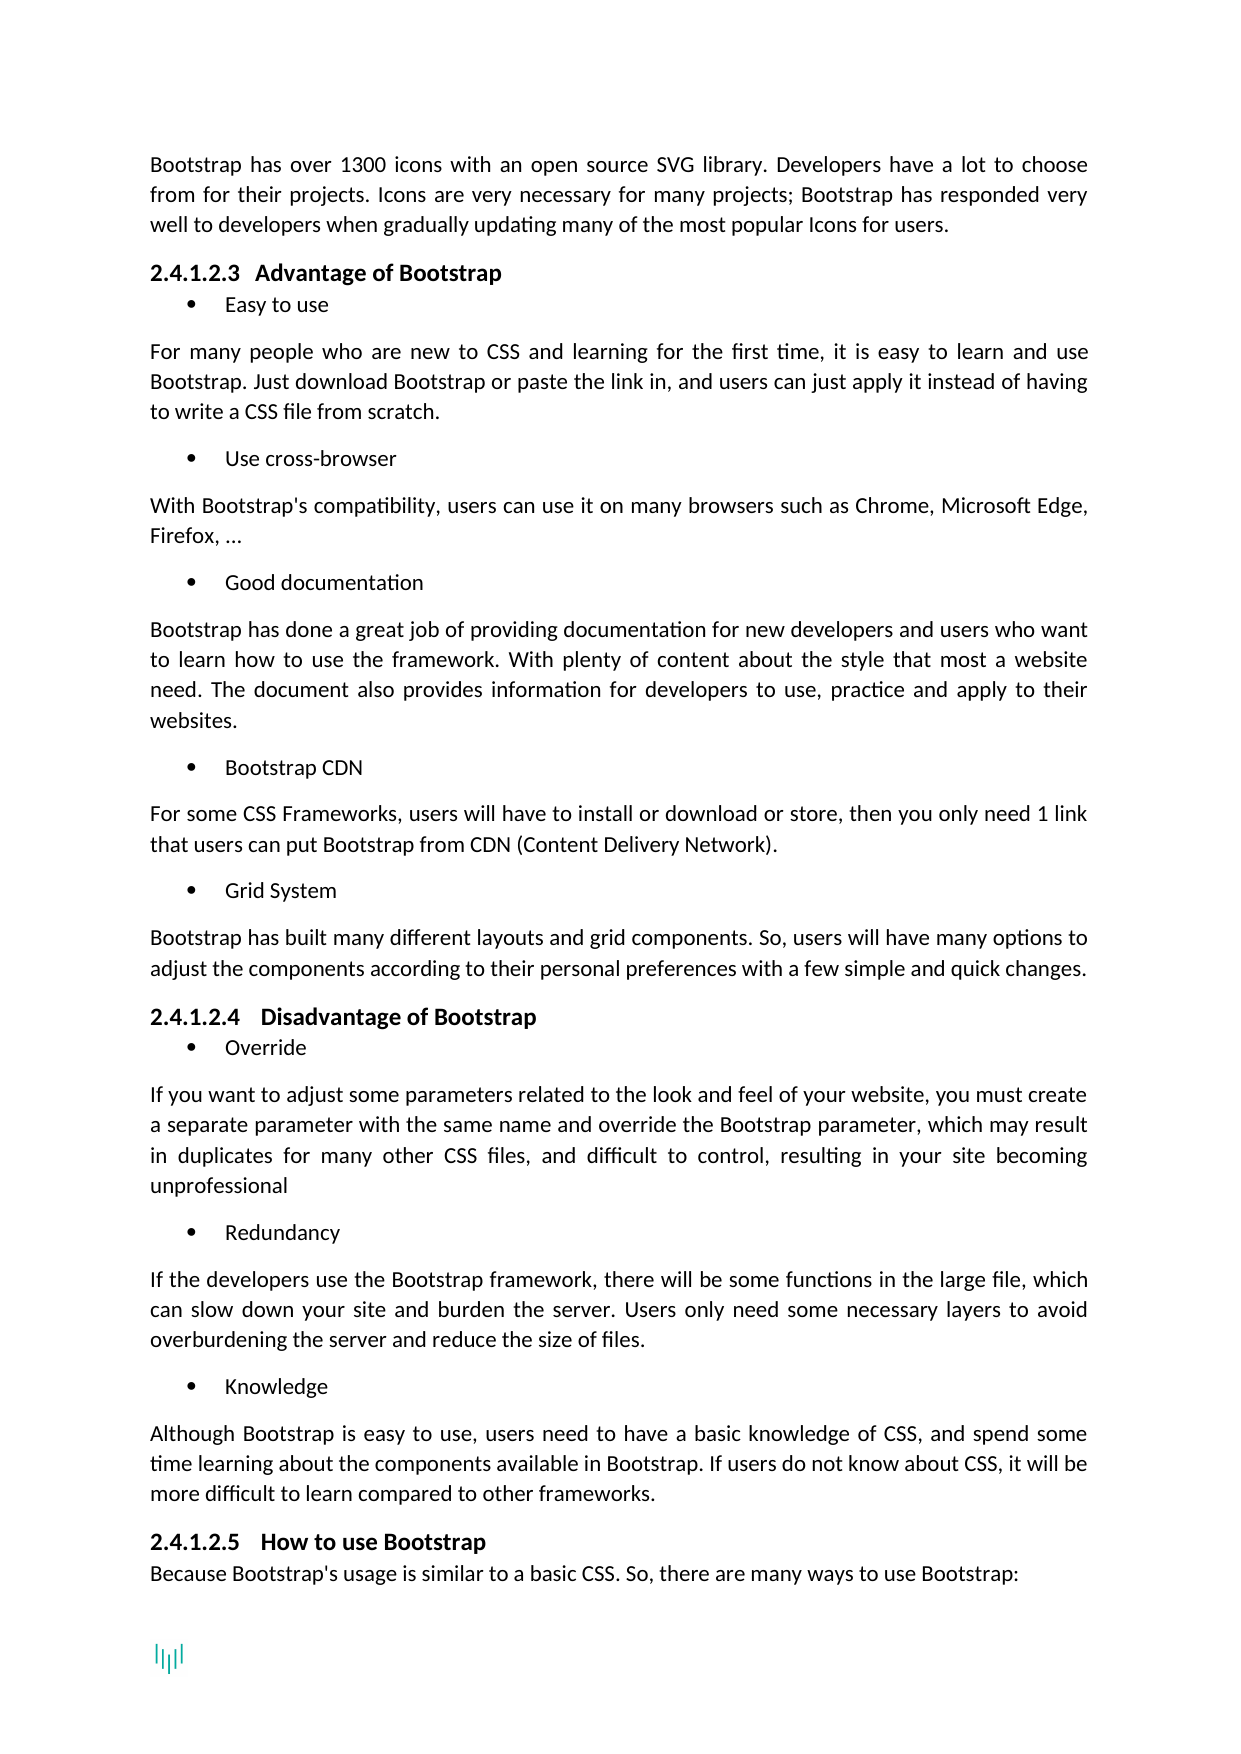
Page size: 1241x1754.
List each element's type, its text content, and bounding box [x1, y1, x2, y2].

list Bootstrap CDN [187, 753, 1090, 781]
list Easy to use [187, 290, 1090, 318]
list Good documentation [187, 568, 1090, 596]
list Use cross-browser [187, 444, 1090, 472]
list Redundancy [187, 1218, 1090, 1246]
picture [150, 1639, 188, 1677]
text Although Bootstrap is easy to use, users need to have a basic knowledge of CSS, and spend some time learning about the components available in Bootstrap. If users do not know about CSS, it will be more difficult to learn compared to other frameworks. [150, 1419, 1090, 1507]
subtitle Advantage of Bootstrap [150, 257, 1090, 288]
list Grid System [187, 877, 1090, 905]
subtitle Disadvantage of Bootstrap [150, 1001, 1090, 1031]
list Override [187, 1033, 1090, 1062]
text For many people who are new to CSS and learning for the first time, it is easy to learn and use Bootstrap. Just download Bootstrap or paste the link in, and users can just apply it instead of having to write a CSS file from scratch. [150, 337, 1090, 426]
text For some CSS Frameworks, users will have to install or download or store, then you only need 1 link that users can put Bootstrap from CDN (Content Delivery Network). [150, 799, 1090, 858]
subtitle How to use Bootstrap [150, 1526, 1090, 1557]
text Bootstrap has over 1300 icons with an open source SVG library. Developers have a lot to choose from for their projects. Icons are very necessary for many projects; Bootstrap has responded very well to developers when gradually updating many of the most popular Icons for users. [150, 150, 1090, 238]
text Bootstrap has built many different layouts and grid components. So, users will have many options to adjust the components according to their personal preferences with a few simple and quick changes. [150, 923, 1090, 982]
text Bootstrap has done a great job of providing documentation for new developers and users who want to learn how to use the framework. With plenty of content about the style that most a website need. The document also provides information for developers to use, practice and apply to their websites. [150, 615, 1090, 734]
text If you want to adjust some parameters related to the look and feel of your website, you must create a separate parameter with the same name and override the Bootstrap parameter, which may result in duplicates for many other CSS files, and difficult to control, resulting in your site becoming unprofessional [150, 1080, 1090, 1199]
text If the developers use the Bootstrap framework, there will be some functions in the large file, which can slow down your site and burden the server. Users only need some necessary layers to avoid overburdening the server and reduce the size of files. [150, 1265, 1090, 1353]
list Knowledge [187, 1372, 1090, 1400]
text With Bootstrap's compatibility, users can use it on many browsers such as Chrome, Microsoft Edge, Firefox, ... [150, 491, 1090, 549]
text Because Bootstrap's usage is similar to a basic CSS. So, there are many ways to use Bootstrap: [150, 1559, 1090, 1587]
